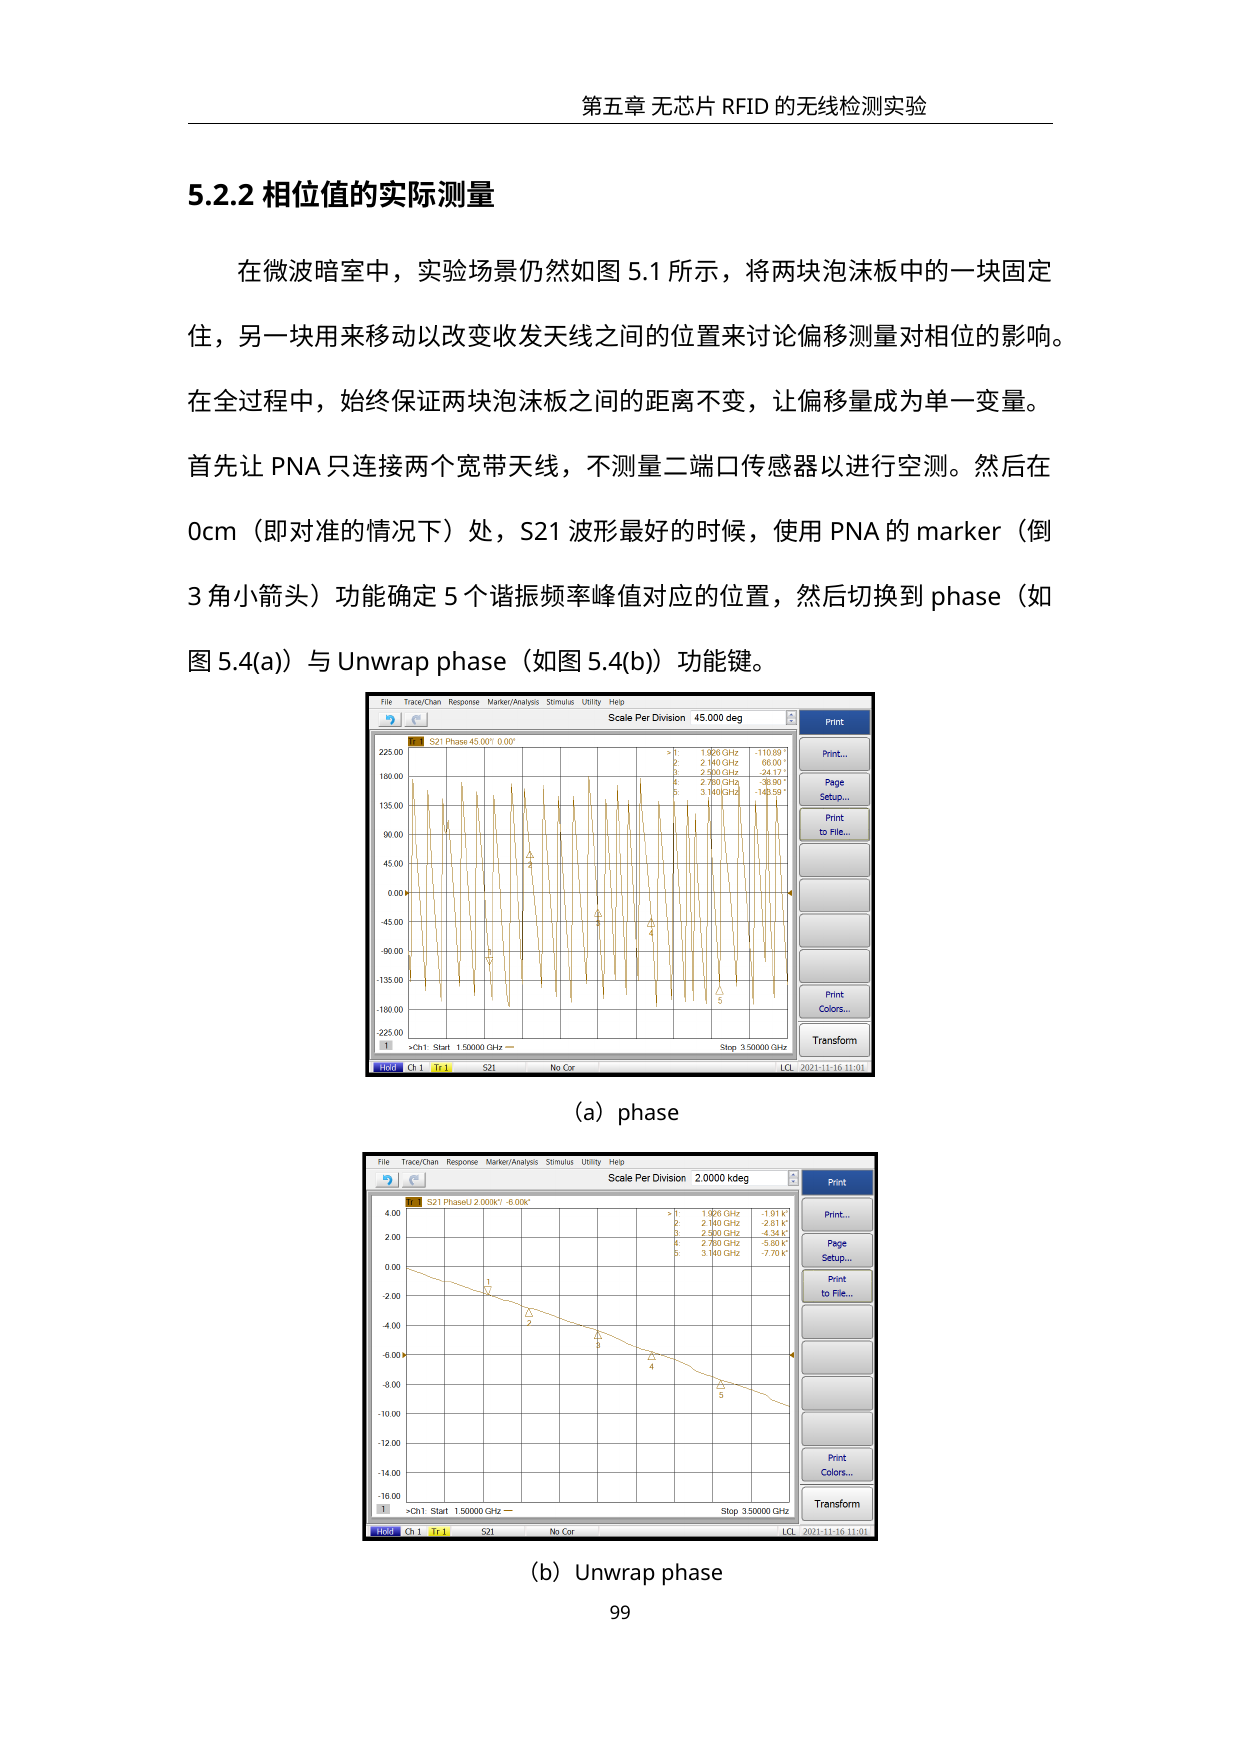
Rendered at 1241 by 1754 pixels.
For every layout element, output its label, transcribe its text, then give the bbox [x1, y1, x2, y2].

text （a）phase [187, 1095, 1053, 1127]
picture [365, 692, 875, 1077]
picture [362, 1152, 878, 1541]
subtitle 5.2.2 相位值的实际测量 [187, 160, 1053, 225]
text （b）Unwrap phase [187, 1555, 1053, 1587]
text 在微波暗室中，实验场景仍然如图5.1所示，将两块泡沫板中的一块固定住，另一块用来移动以改变收发天线之间的位置来讨论偏移测量对相位的影响。在全过程中，始终保证两块泡沫板之间的距离不变，让偏移量成为单一变量。首先让PNA只连接两个宽带天线，不测量二端口传感器以进行空测。然后在0cm（即对准的情况下）处，S21波形最好的时候，使用PNA的marker（倒3角小箭头）功能确定5个谐振频率峰值对应的位置，然后切换到phase（如图5.4(a)）与Unwrap phase（如图5.4(b)）功能键。 [187, 237, 1053, 692]
